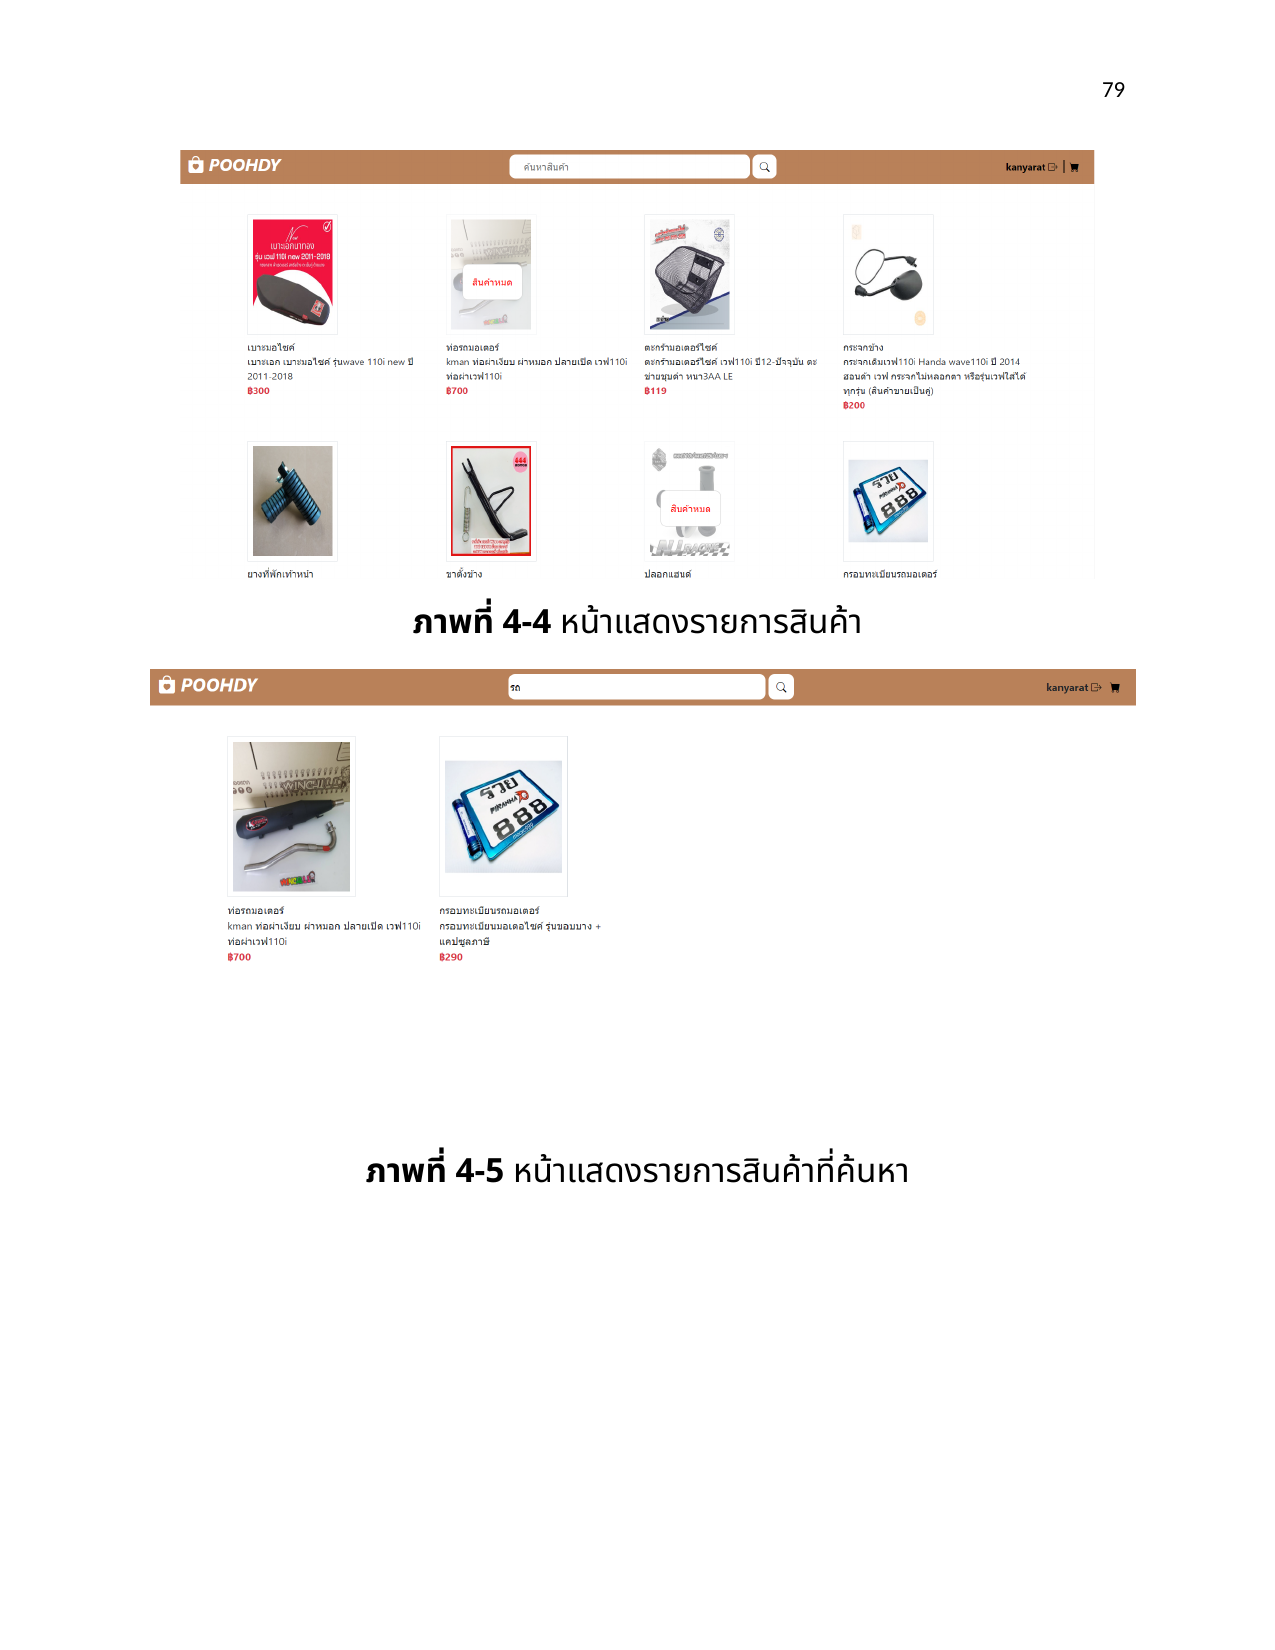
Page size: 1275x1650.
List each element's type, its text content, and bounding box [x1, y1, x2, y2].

text ภาพที่ 4-5 หน้าแสดงรายการสินค้าที่ค้นหา [150, 1147, 1125, 1197]
picture [150, 669, 1136, 1128]
text ภาพที่ 4-4 หน้าแสดงรายการสินค้า [150, 598, 1125, 648]
picture [180, 150, 1095, 579]
